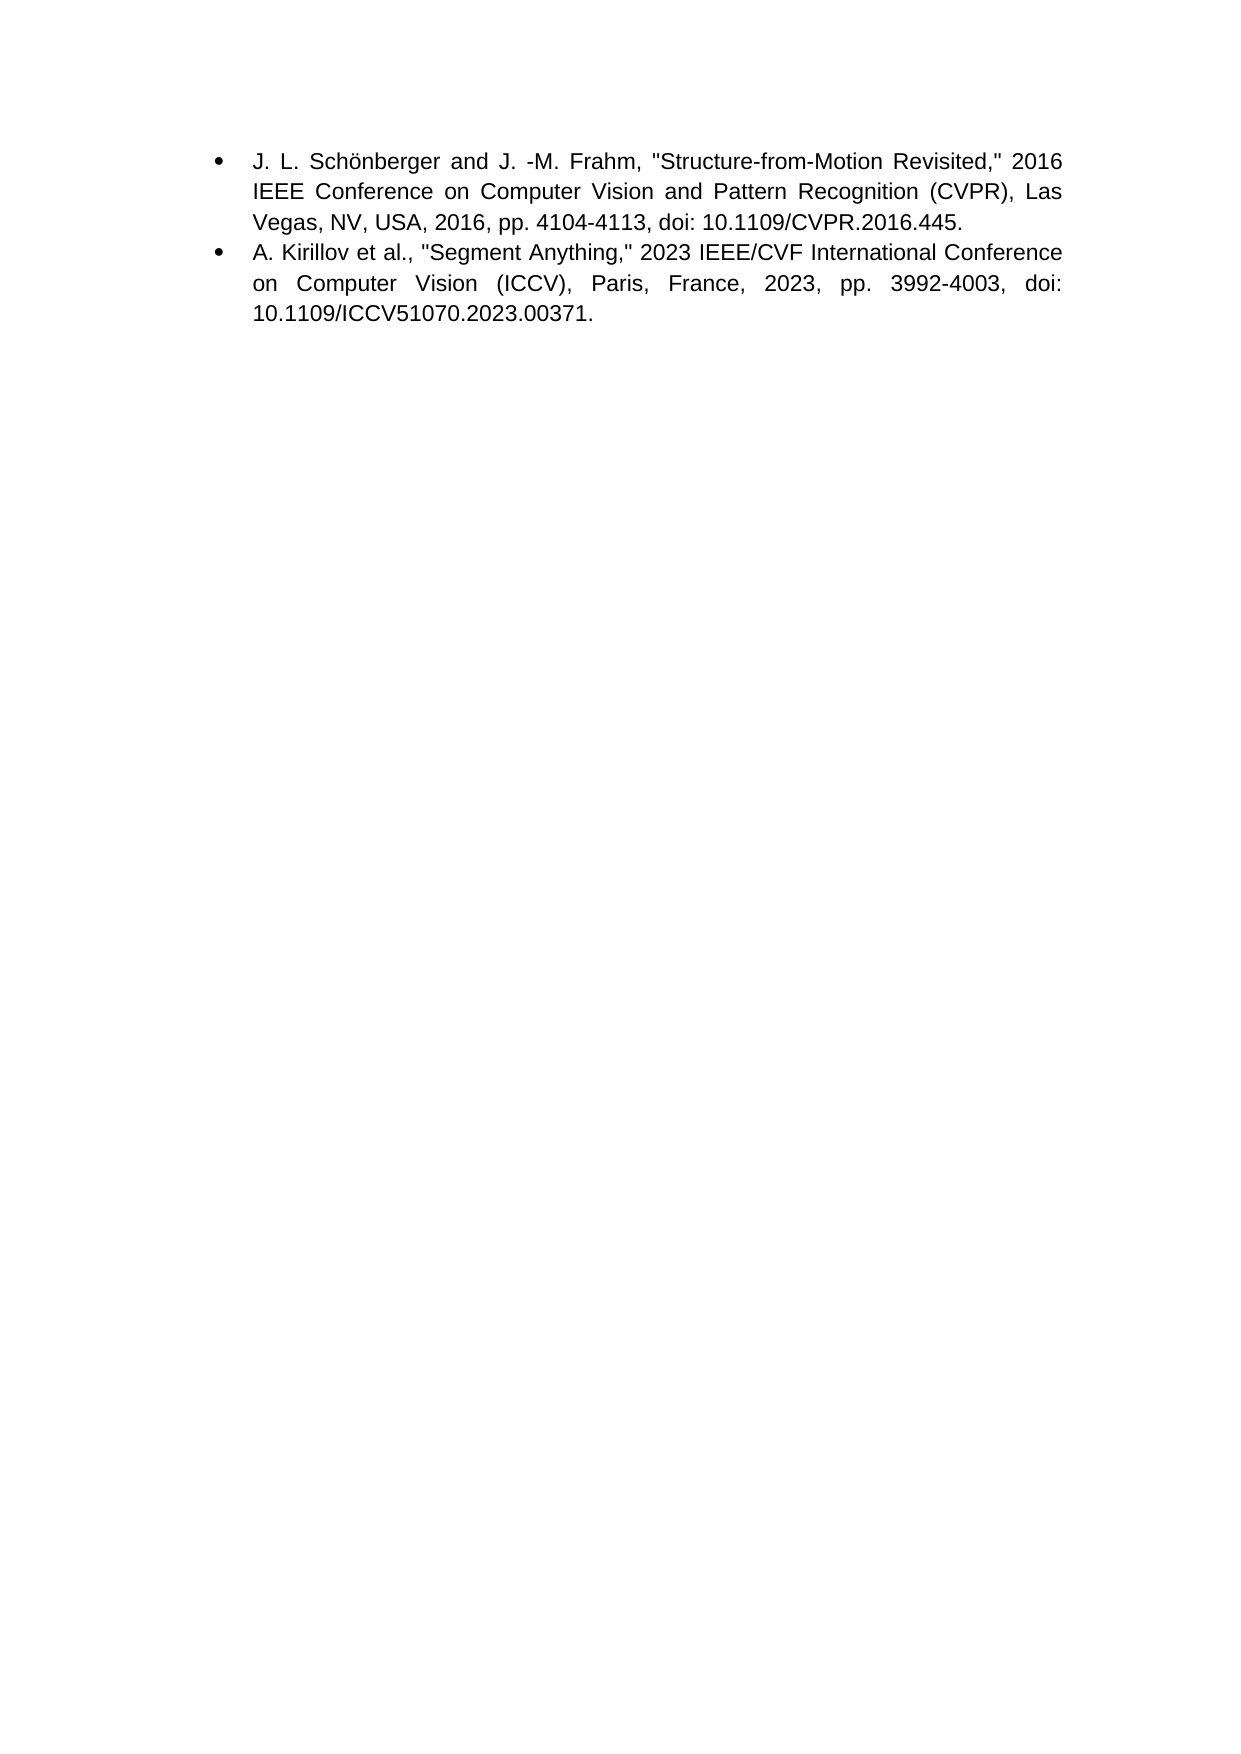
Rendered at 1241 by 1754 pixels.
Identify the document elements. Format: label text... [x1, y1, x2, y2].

list A. Kirillov et al., "Segment Anything," 2023 IEEE/CVF International Conference on Computer Vision (ICCV), Paris, France, 2023, pp. 3992-4003, doi: 10.1109/ICCV51070.2023.00371. [215, 239, 1063, 327]
list J. L. Schönberger and J. -M. Frahm, "Structure-from-Motion Revisited," 2016 IEEE Conference on Computer Vision and Pattern Recognition (CVPR), Las Vegas, NV, USA, 2016, pp. 4104-4113, doi: 10.1109/CVPR.2016.445. [215, 148, 1063, 235]
